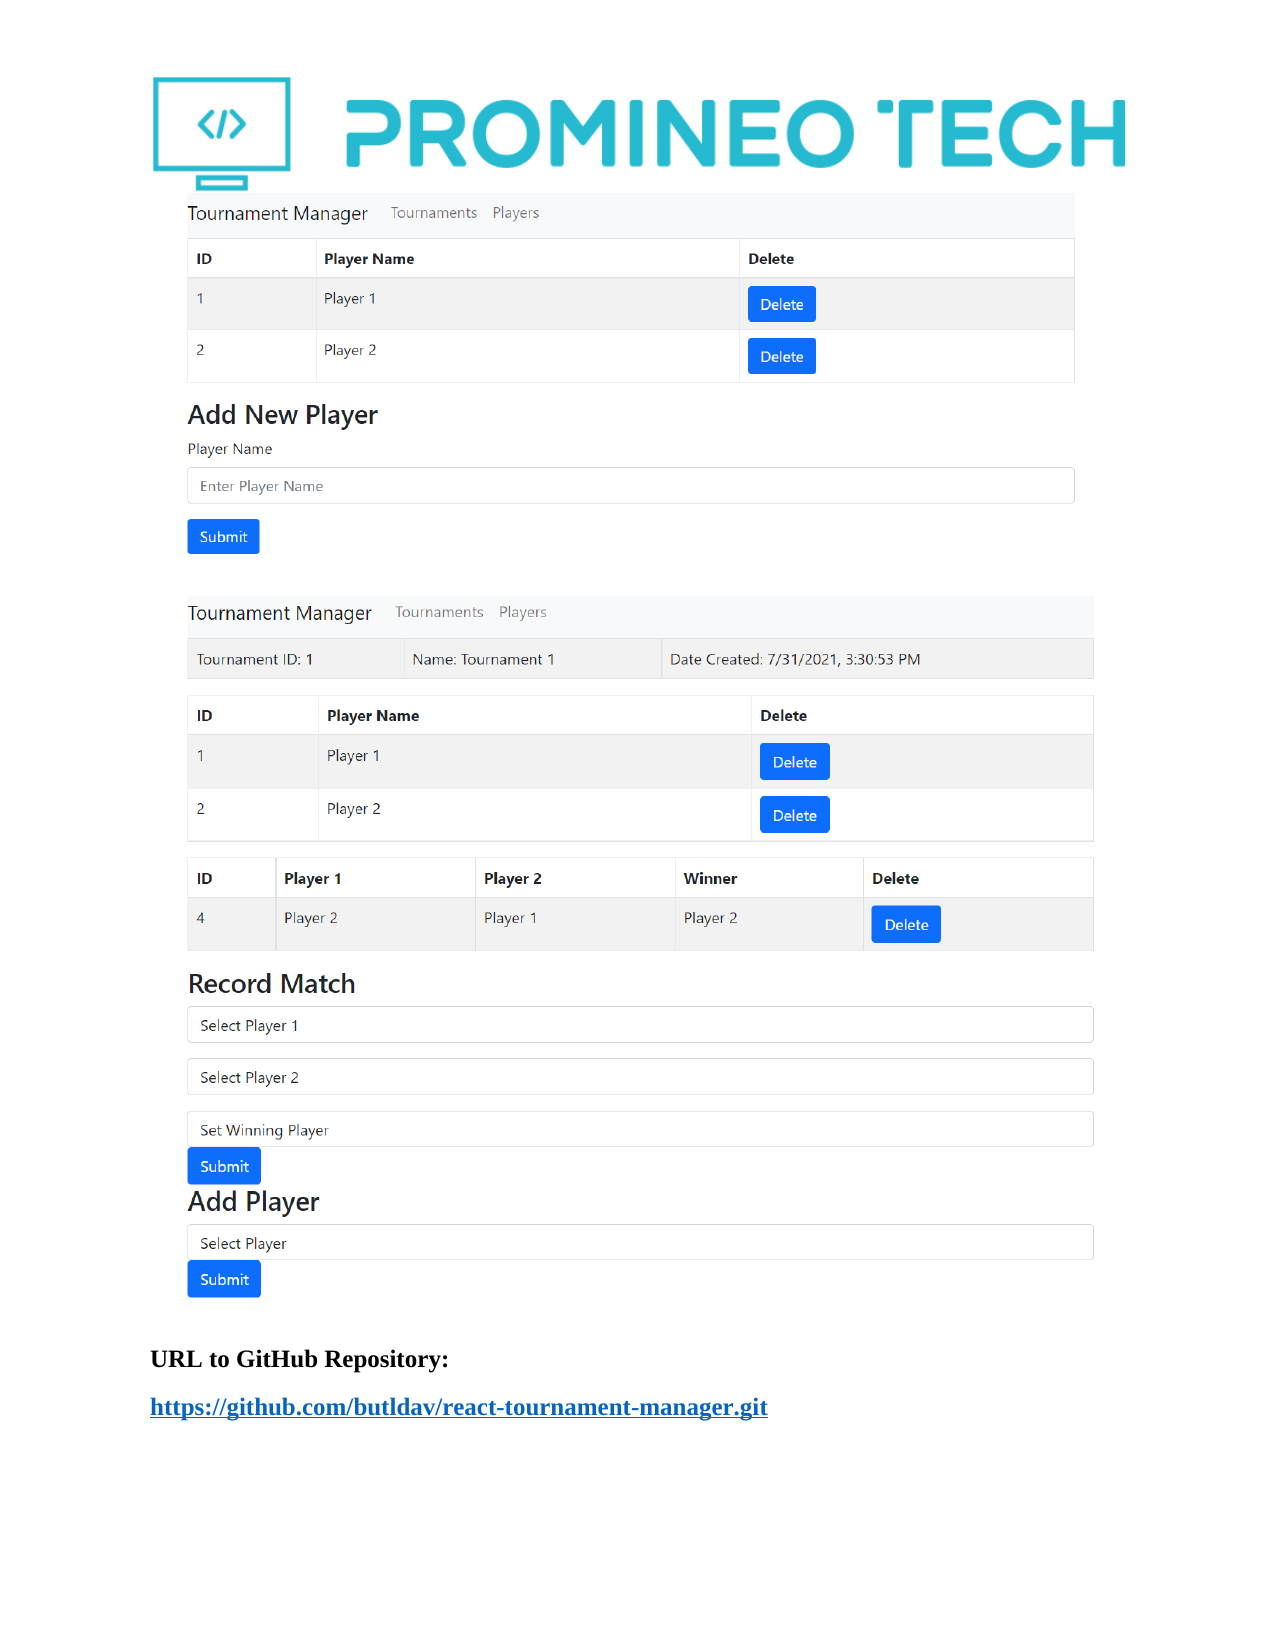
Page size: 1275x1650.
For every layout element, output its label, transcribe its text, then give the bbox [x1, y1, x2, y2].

picture [150, 75, 1125, 595]
picture [150, 596, 1125, 1325]
text URL to GitHub Repository: [150, 1344, 1125, 1373]
text https://github.com/butldav/react-tournament-manager.git [150, 1392, 1125, 1420]
